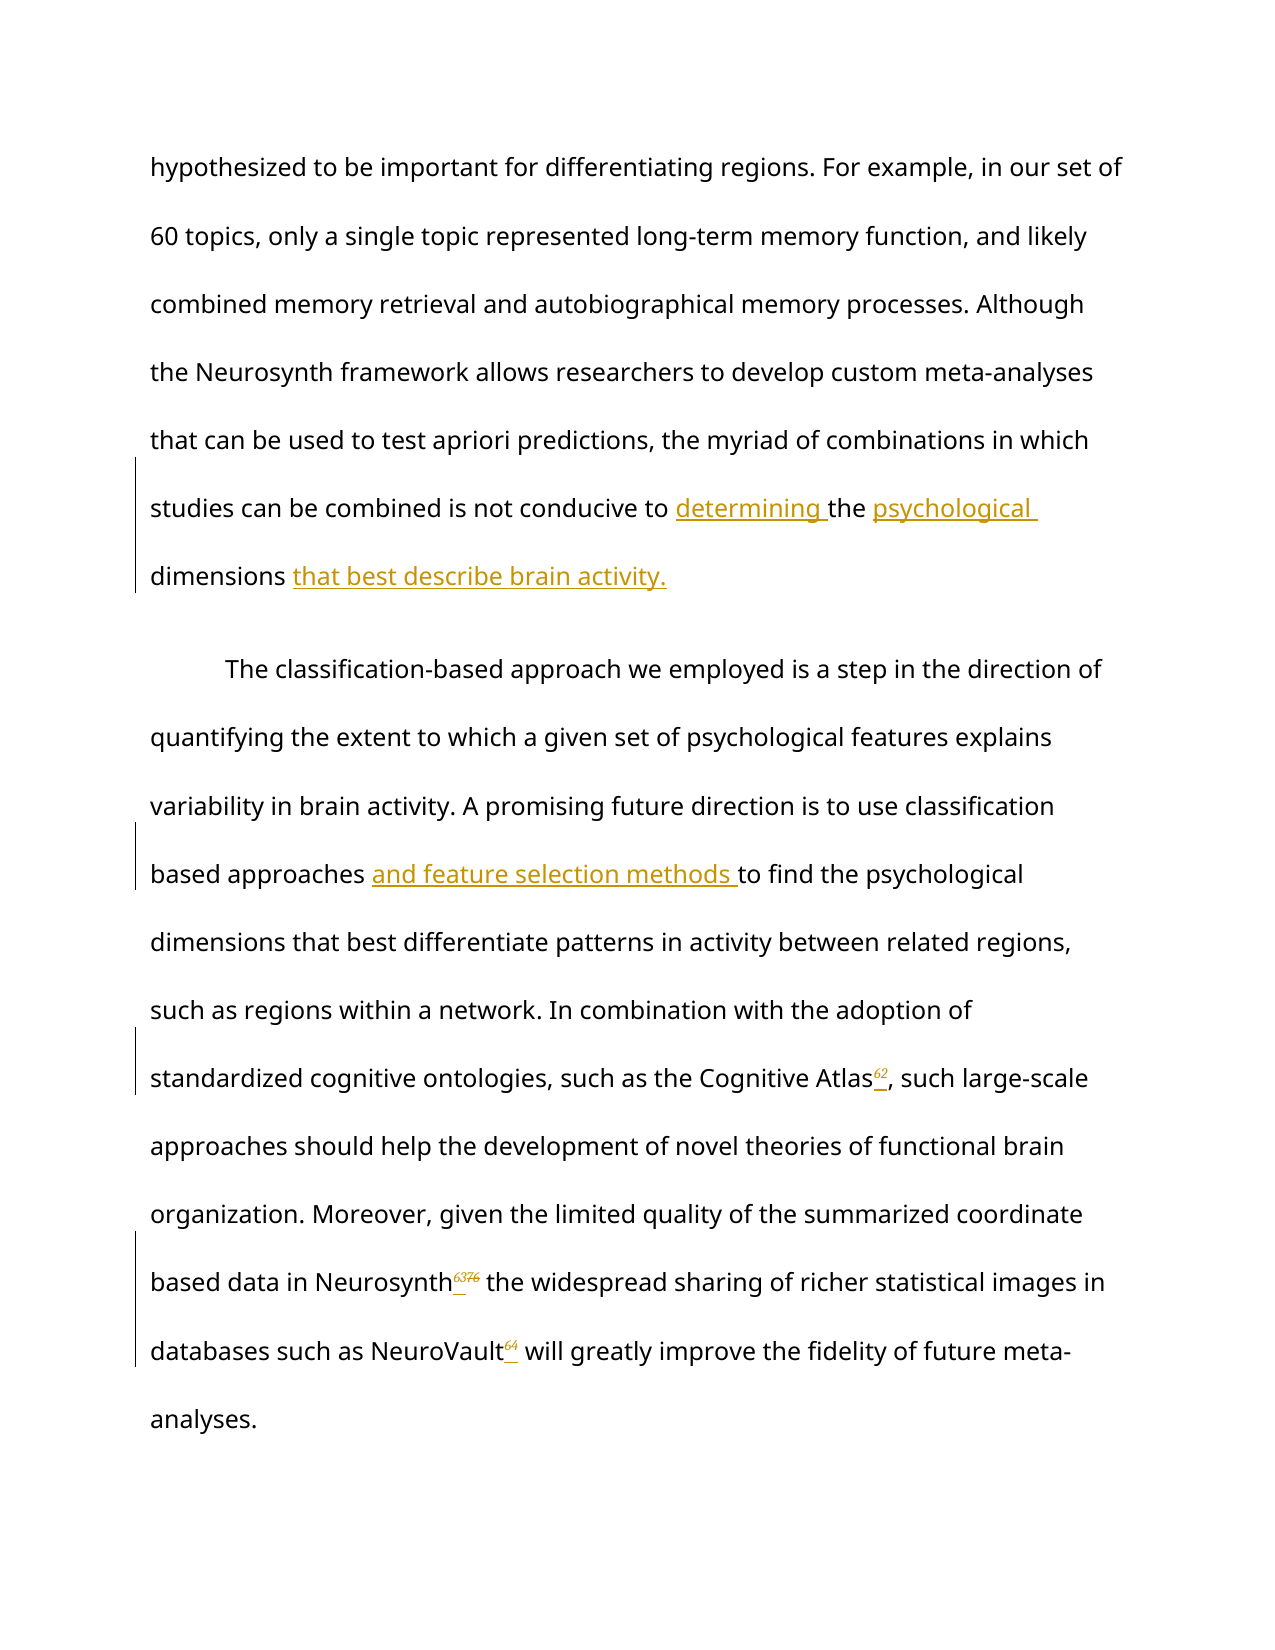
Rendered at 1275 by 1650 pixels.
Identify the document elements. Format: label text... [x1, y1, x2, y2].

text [150, 150, 1125, 593]
text The classification-based approach we employed is a step in the direction of quantifying the extent to which a given set of psychological features explains variability in brain activity. A promising future direction is to use classification based approaches to find the psychological dimensions that best differentiate patterns in activity between related regions, such as regions within a network. In combination with the adoption of standardized cognitive ontologies, such as the Cognitive Atlas, such large-scale approaches should help the development of novel theories of functional brain organization. Moreover, given the limited quality of the summarized coordinate based data in Neurosynth the widespread sharing of richer statistical images in databases such as NeuroVault will greatly improve the fidelity of future meta-analyses. [150, 652, 1125, 1435]
